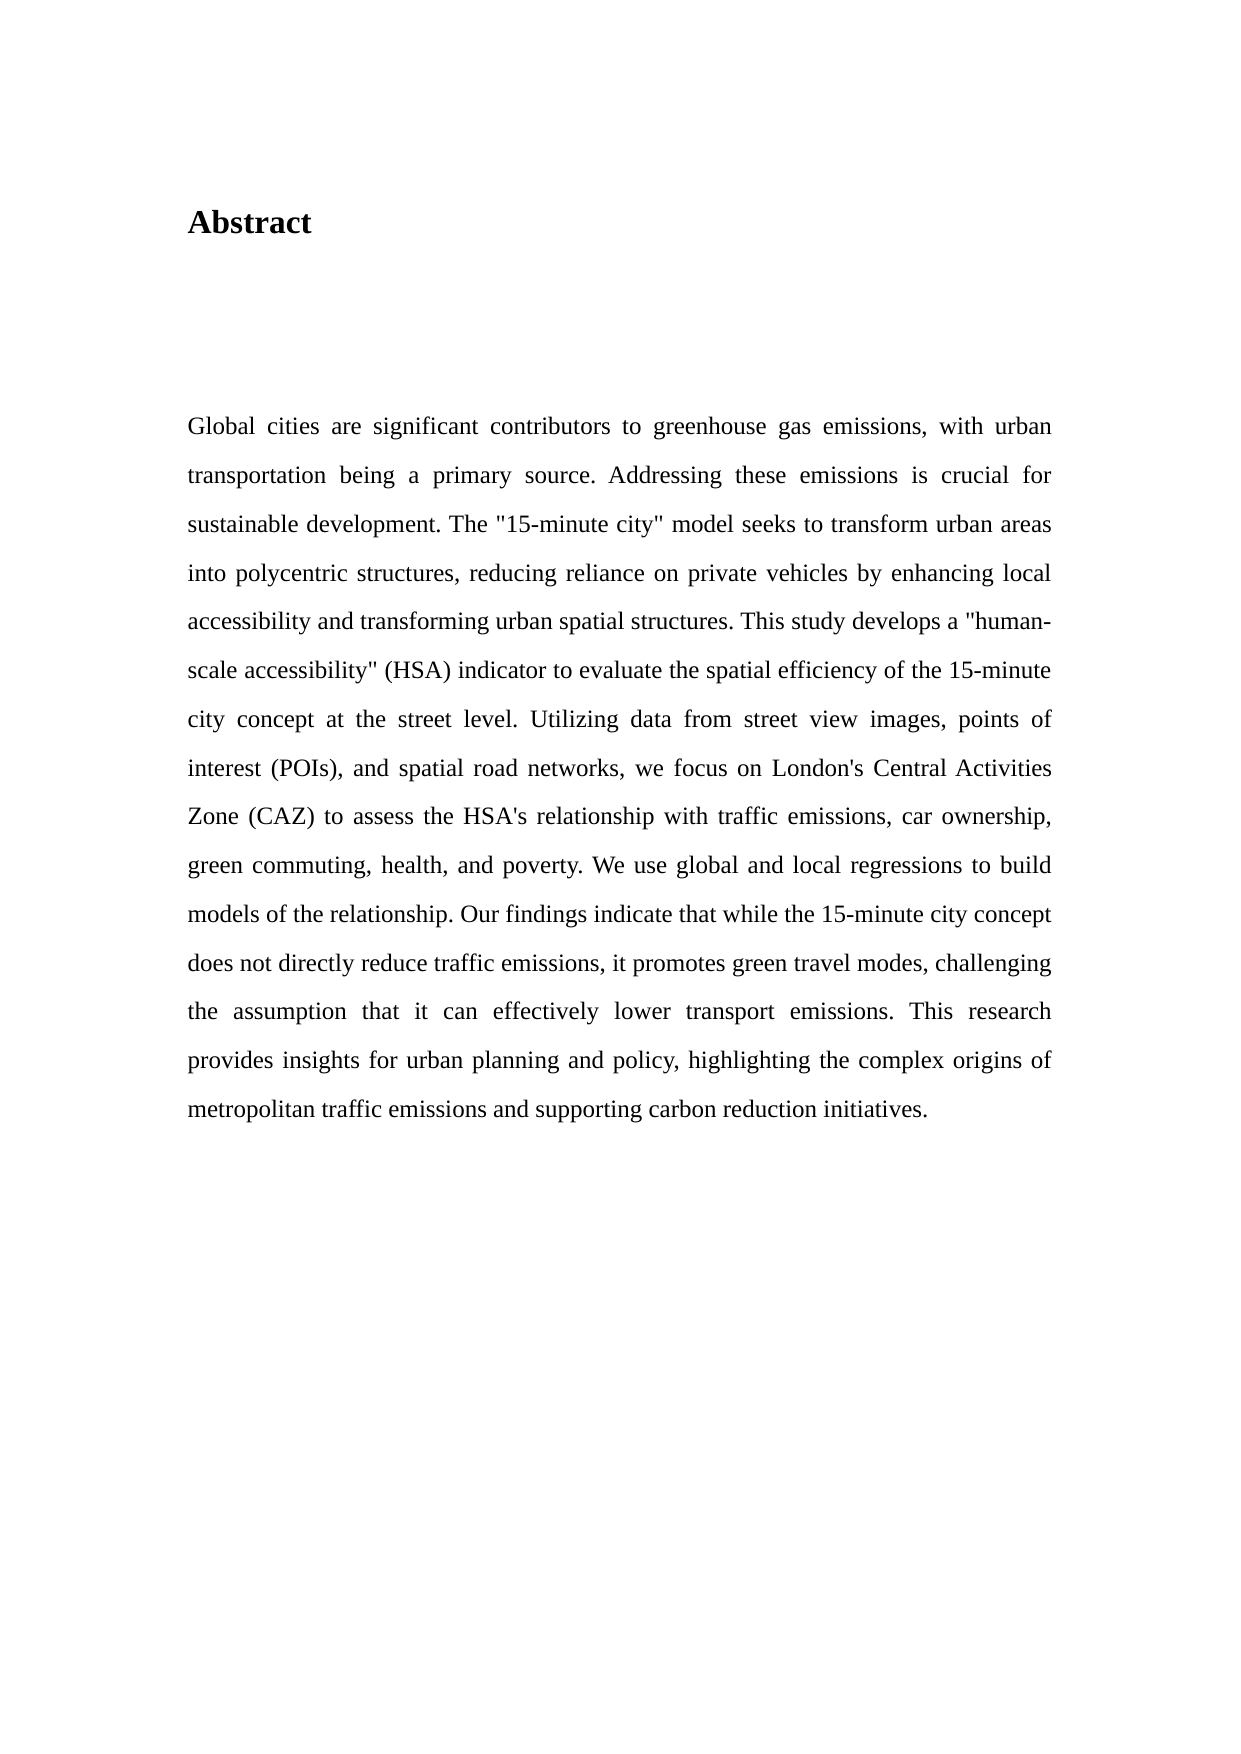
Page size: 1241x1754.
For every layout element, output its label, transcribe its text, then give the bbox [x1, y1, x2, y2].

subtitle Abstract [187, 189, 1053, 254]
text Global cities are significant contributors to greenhouse gas emissions, with urban transportation being a primary source. Addressing these emissions is crucial for sustainable development. The "15-minute city" model seeks to transform urban areas into polycentric structures, reducing reliance on private vehicles by enhancing local accessibility and transforming urban spatial structures. This study develops a "human-scale accessibility" (HSA) indicator to evaluate the spatial efficiency of the 15-minute city concept at the street level. Utilizing data from street view images, points of interest (POIs), and spatial road networks, we focus on London's Central Activities Zone (CAZ) to assess the HSA's relationship with traffic emissions, car ownership, green commuting, health, and poverty. We use global and local regressions to build models of the relationship. Our findings indicate that while the 15-minute city concept does not directly reduce traffic emissions, it promotes green travel modes, challenging the assumption that it can effectively lower transport emissions. This research provides insights for urban planning and policy, highlighting the complex origins of metropolitan traffic emissions and supporting carbon reduction initiatives. [187, 409, 1053, 1124]
